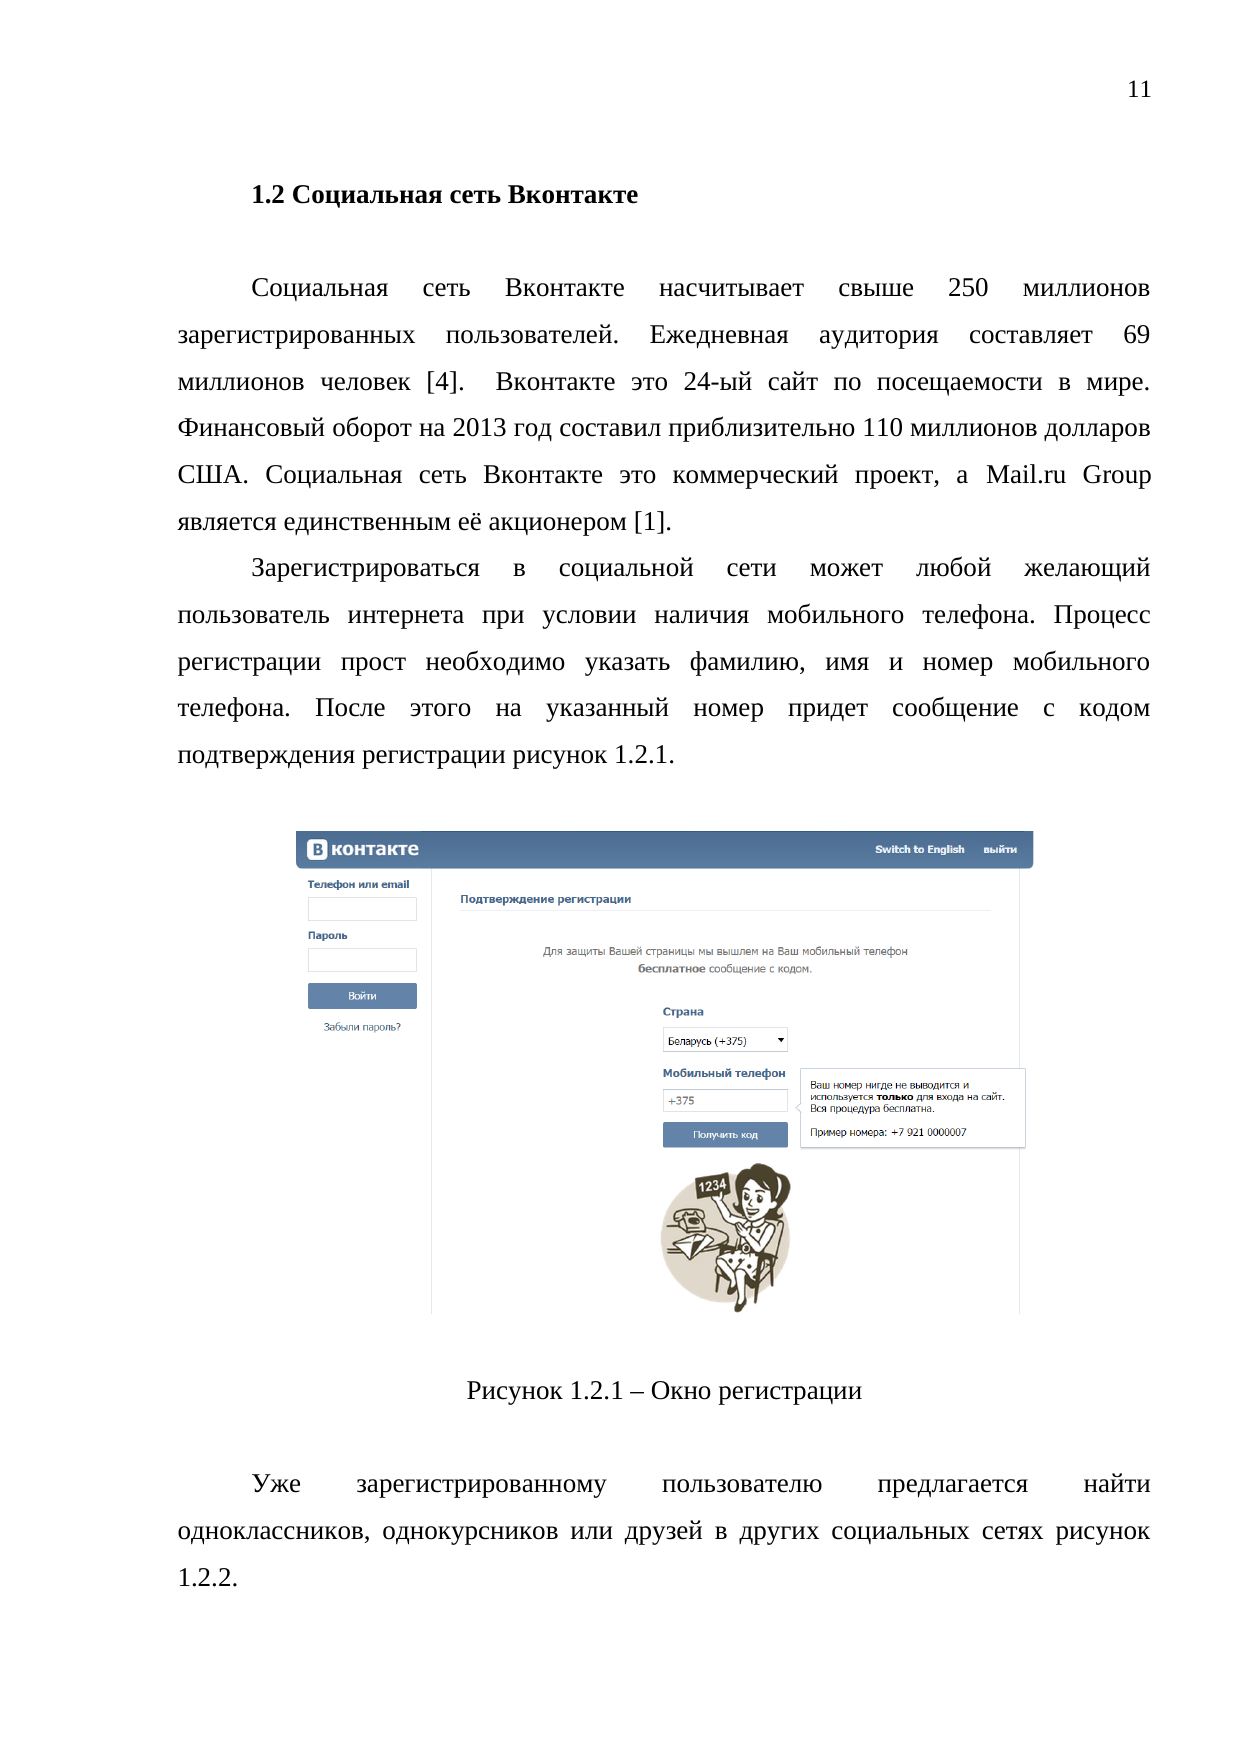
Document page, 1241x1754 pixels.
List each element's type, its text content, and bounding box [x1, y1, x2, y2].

text Социальная сеть Вконтакте насчитывает свыше 250 миллионов зарегистрированных пользователей. Ежедневная аудитория составляет 69 миллионов человек [4]. Вконтакте это 24-ый сайт по посещаемости в мире. Финансовый оборот на 2013 год составил приблизительно 110 миллионов долларов США. Социальная сеть Вконтакте это коммерческий проект, а Mail.ru Group является единственным её акционером [1]. [177, 271, 1152, 536]
text Уже зарегистрированному пользователю предлагается найти одноклассников, однокурсников или друзей в других социальных сетях рисунок 1.2.2. [177, 1467, 1152, 1592]
text Зарегистрироваться в социальной сети может любой желающий пользователь интернета при условии наличия мобильного телефона. Процесс регистрации прост необходимо указать фамилию, имя и номер мобильного телефона. После этого на указанный номер придет сообщение с кодом подтверждения регистрации рисунок 1.2.1. [177, 551, 1152, 769]
picture [295, 831, 1034, 1314]
text 1.2 Социальная сеть Вконтакте [251, 178, 1152, 209]
text Рисунок 1.2.1 – Окно регистрации [177, 1374, 1152, 1405]
